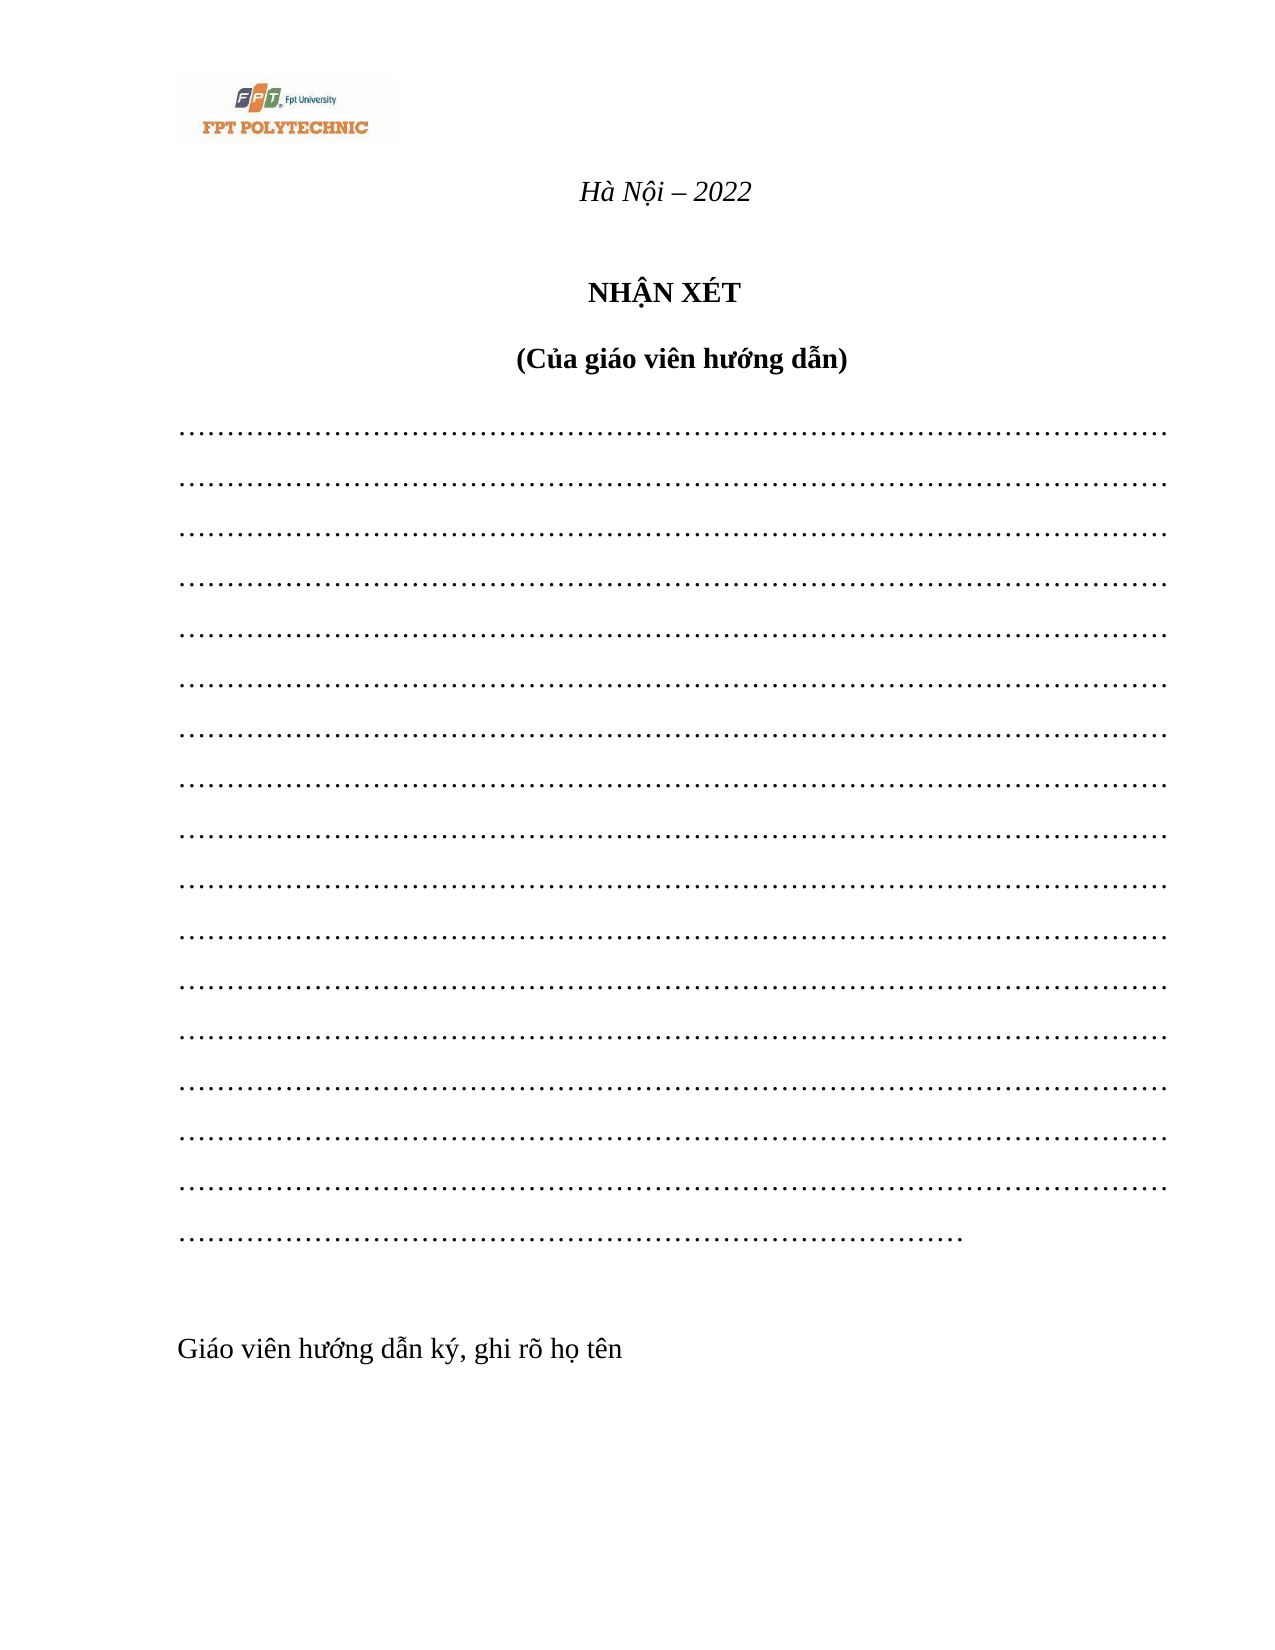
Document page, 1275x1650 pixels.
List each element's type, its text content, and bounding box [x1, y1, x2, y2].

text ………………………………………………………………………………………… [177, 761, 1198, 794]
text ………………………………………………………………………………………… [177, 962, 1198, 996]
text ………………………………………………………………………………………… [177, 1113, 1198, 1147]
text ………………………………………………………………………………………… [177, 811, 1198, 844]
text (Của giáo viên hướng dẫn) [237, 342, 1126, 375]
text ………………………………………………………………………………………… [177, 509, 1198, 543]
text ………………………………………………………………………………………… [177, 459, 1198, 492]
text ………………………………………………………………………………………… [177, 1063, 1198, 1096]
text ………………………………………………………………………………………… [177, 861, 1198, 895]
text ………………………………………………………………………………………… [177, 1012, 1198, 1046]
text Giáo viên hướng dẫn ký, ghi rõ họ tên [177, 1331, 1198, 1364]
text Hà Nội – 2022 [237, 174, 1097, 207]
picture [177, 75, 395, 146]
text ………………………………………………………………………………………… [177, 408, 1198, 442]
text ……………………………………………………………………… [177, 1214, 1198, 1247]
text ………………………………………………………………………………………… [177, 1163, 1198, 1197]
subtitle NHẬN XÉT [233, 275, 1096, 308]
text ………………………………………………………………………………………… [177, 912, 1198, 945]
text ………………………………………………………………………………………… [177, 610, 1198, 643]
text ………………………………………………………………………………………… [177, 559, 1198, 593]
text ………………………………………………………………………………………… [177, 711, 1198, 744]
text ………………………………………………………………………………………… [177, 660, 1198, 694]
